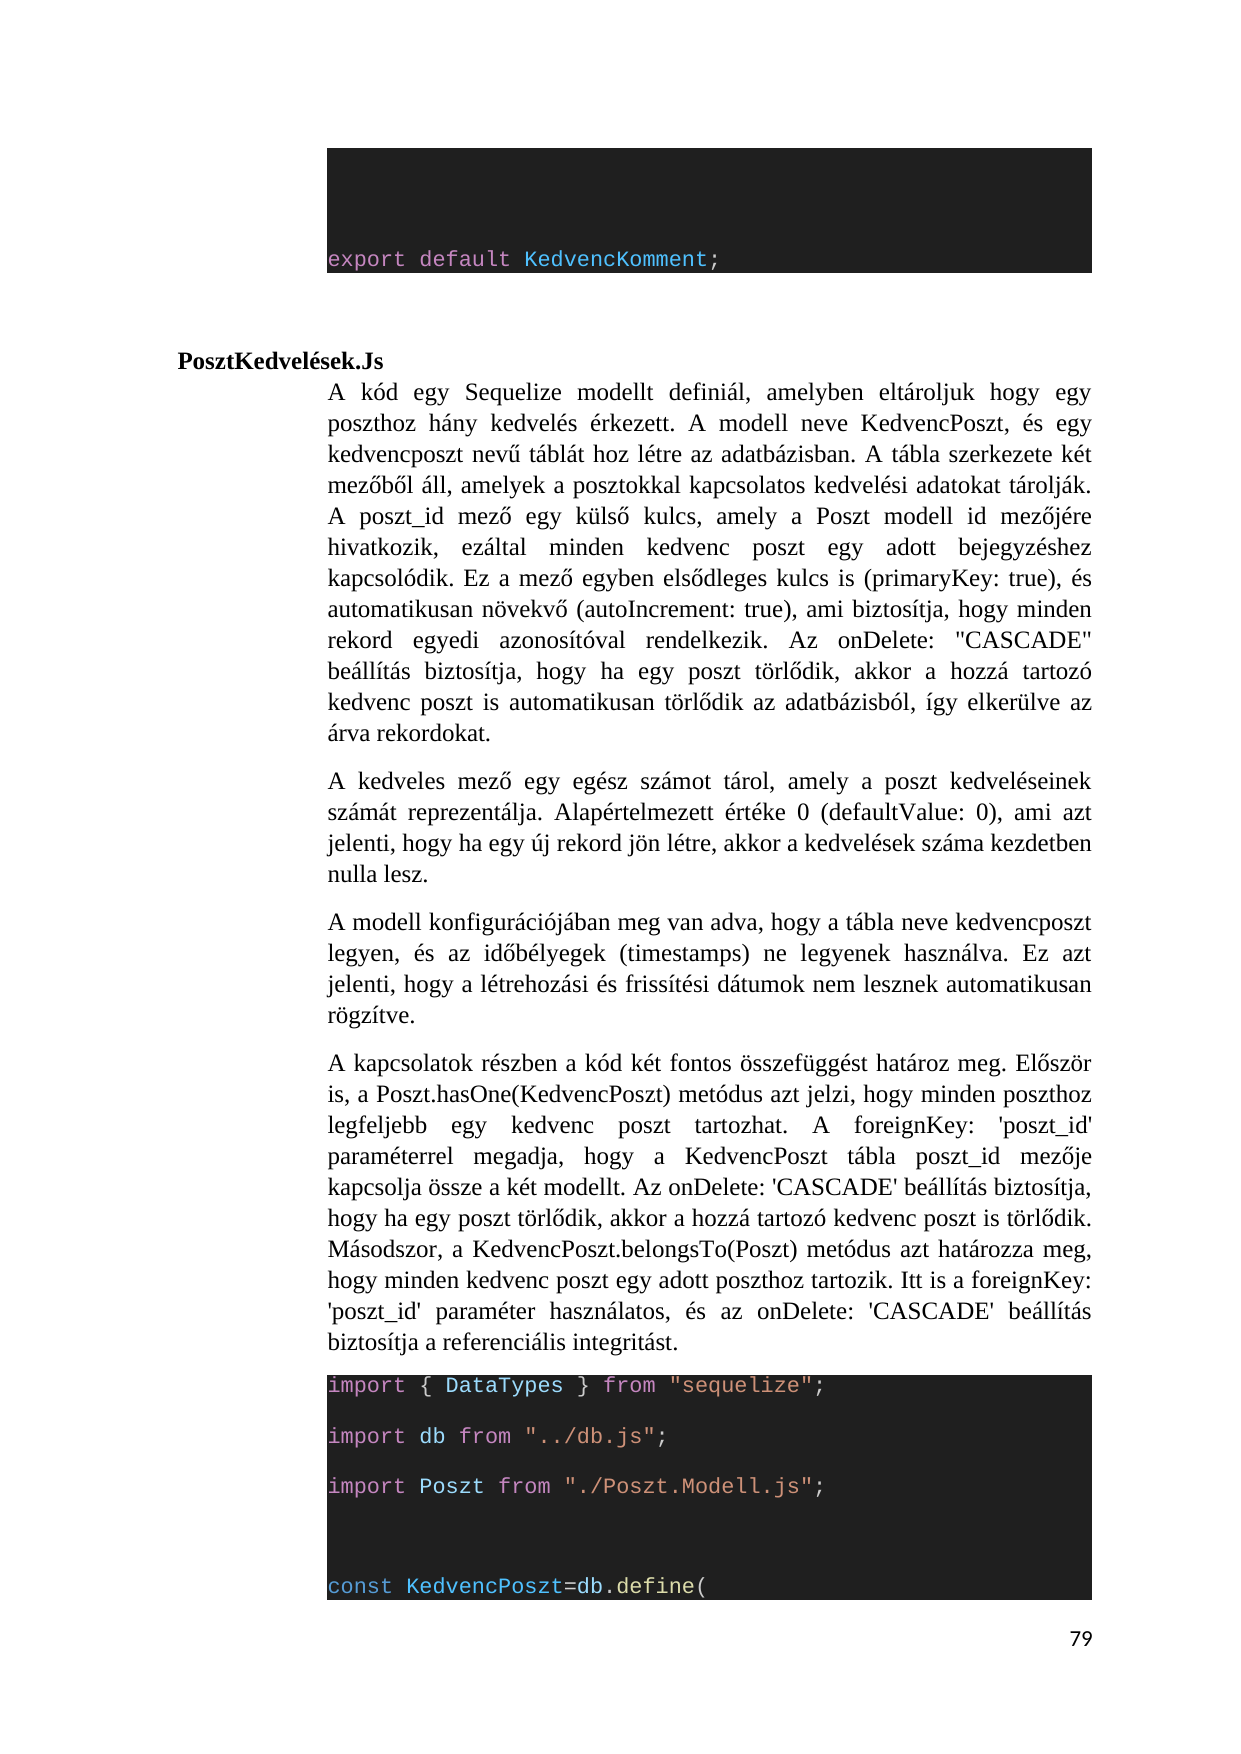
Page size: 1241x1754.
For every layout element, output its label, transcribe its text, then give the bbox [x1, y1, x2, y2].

text A kapcsolatok részben a kód két fontos összefüggést határoz meg. Először is, a Poszt.hasOne(KedvencPoszt) metódus azt jelzi, hogy minden poszthoz legfeljebb egy kedvenc poszt tartozhat. A foreignKey: 'poszt_id' paraméterrel megadja, hogy a KedvencPoszt tábla poszt_id mezője kapcsolja össze a két modellt. Az onDelete: 'CASCADE' beállítás biztosítja, hogy ha egy poszt törlődik, akkor a hozzá tartozó kedvenc poszt is törlődik. Másodszor, a KedvencPoszt.belongsTo(Poszt) metódus azt határozza meg, hogy minden kedvenc poszt egy adott poszthoz tartozik. Itt is a foreignKey: 'poszt_id' paraméter használatos, és az onDelete: 'CASCADE' beállítás biztosítja a referenciális integritást. [327, 1048, 1092, 1356]
text import { DataTypes } from "sequelize"; [327, 1375, 1092, 1399]
text const KedvencPoszt=db.define( [327, 1575, 1092, 1600]
text A kedveles mező egy egész számot tárol, amely a poszt kedveléseinek számát reprezentálja. Alapértelmezett értéke 0 (defaultValue: 0), ami azt jelenti, hogy ha egy új rekord jön létre, akkor a kedvelések száma kezdetben nulla lesz. [327, 766, 1092, 888]
text import db from "../db.js"; [327, 1425, 1092, 1449]
text A kód egy Sequelize modellt definiál, amelyben eltároljuk hogy egy poszthoz hány kedvelés érkezett. A modell neve KedvencPoszt, és egy kedvencposzt nevű táblát hoz létre az adatbázisban. A tábla szerkezete két mezőből áll, amelyek a posztokkal kapcsolatos kedvelési adatokat tárolják. A poszt_id mező egy külső kulcs, amely a Poszt modell id mezőjére hivatkozik, ezáltal minden kedvenc poszt egy adott bejegyzéshez kapcsolódik. Ez a mező egyben elsődleges kulcs is (primaryKey: true), és automatikusan növekvő (autoIncrement: true), ami biztosítja, hogy minden rekord egyedi azonosítóval rendelkezik. Az onDelete: "CASCADE" beállítás biztosítja, hogy ha egy poszt törlődik, akkor a hozzá tartozó kedvenc poszt is automatikusan törlődik az adatbázisból, így elkerülve az árva rekordokat. [327, 377, 1092, 747]
text import Poszt from "./Poszt.Modell.js"; [327, 1475, 1092, 1500]
text A modell konfigurációjában meg van adva, hogy a tábla neve kedvencposzt legyen, és az időbélyegek (timestamps) ne legyenek használva. Ez azt jelenti, hogy a létrehozási és frissítési dátumok nem lesznek automatikusan rögzítve. [327, 907, 1092, 1029]
subtitle PosztKedvelések.Js [177, 346, 1092, 374]
text export default KedvencKomment; [327, 248, 1092, 273]
